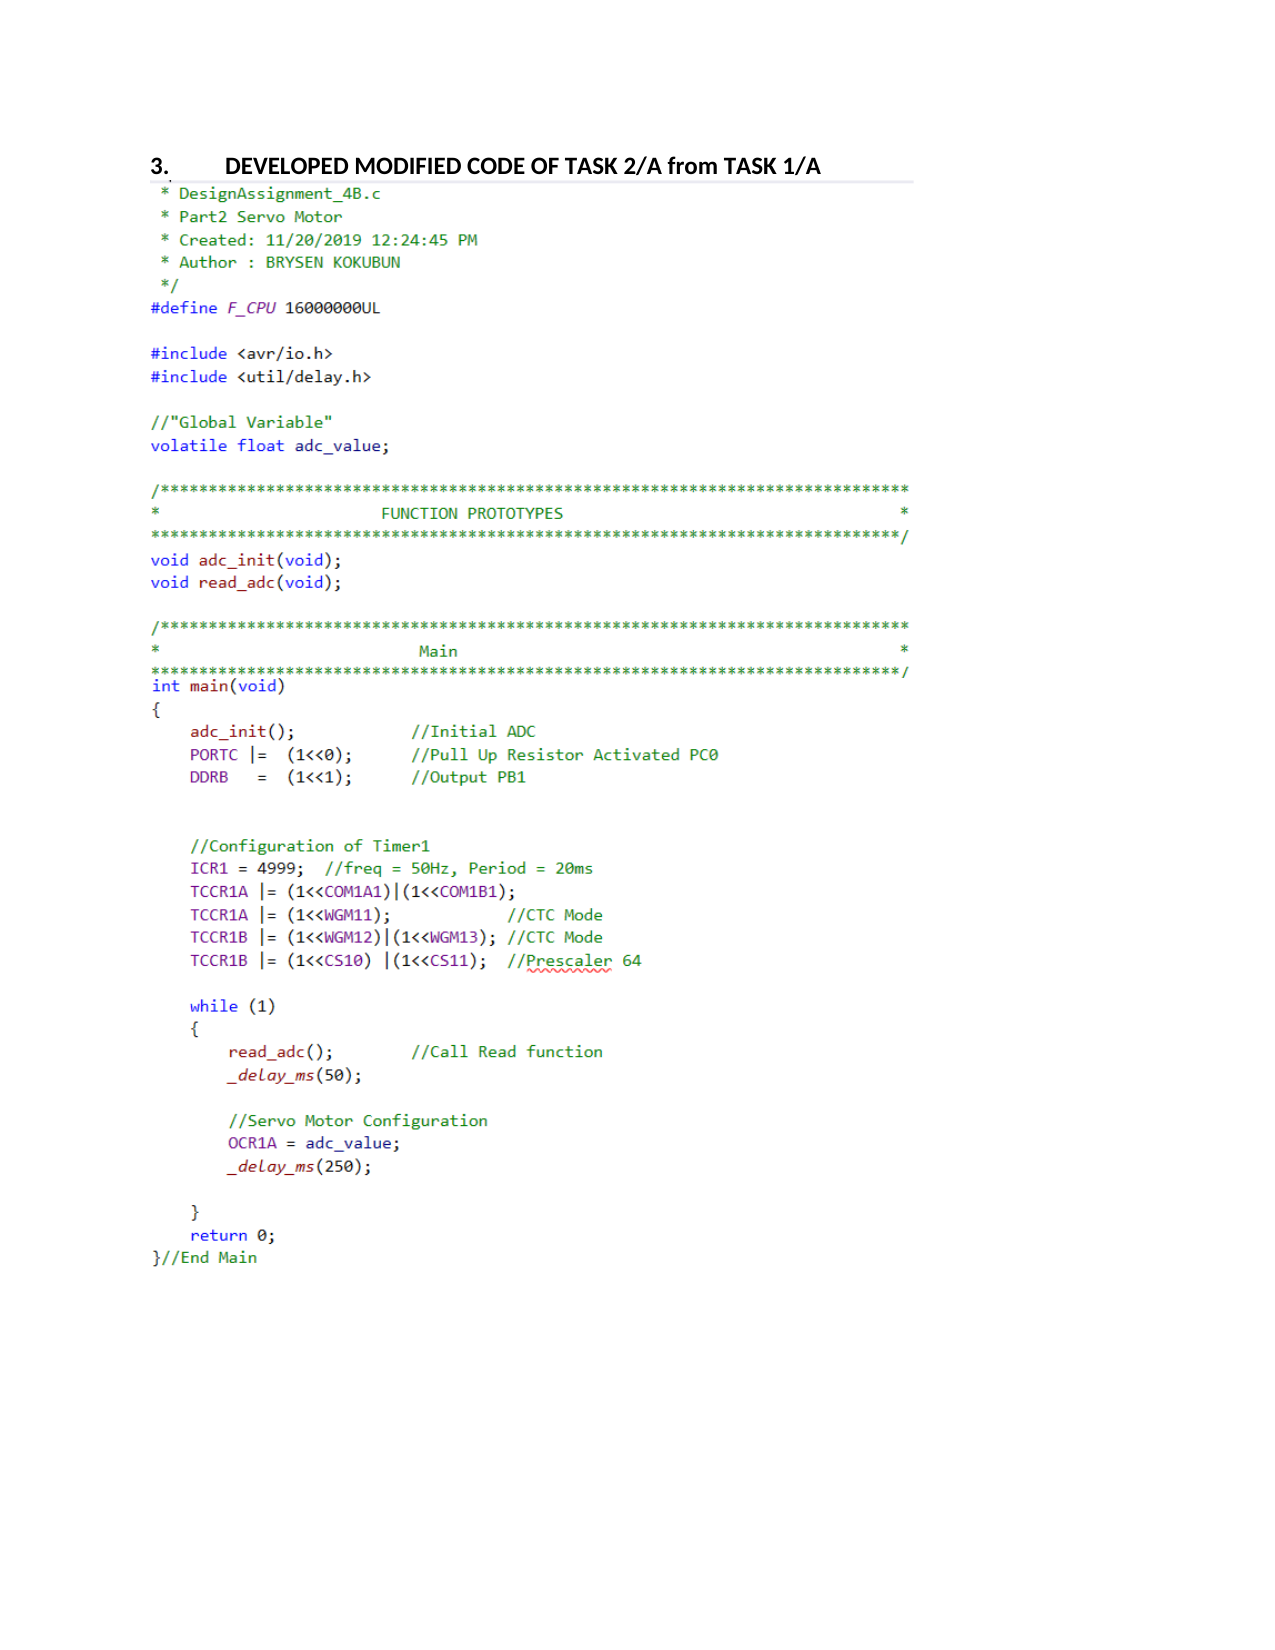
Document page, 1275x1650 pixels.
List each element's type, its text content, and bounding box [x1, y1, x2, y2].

picture [150, 180, 914, 1273]
list DEVELOPED MODIFIED CODE OF TASK 2/A from TASK 1/A [150, 150, 1125, 181]
